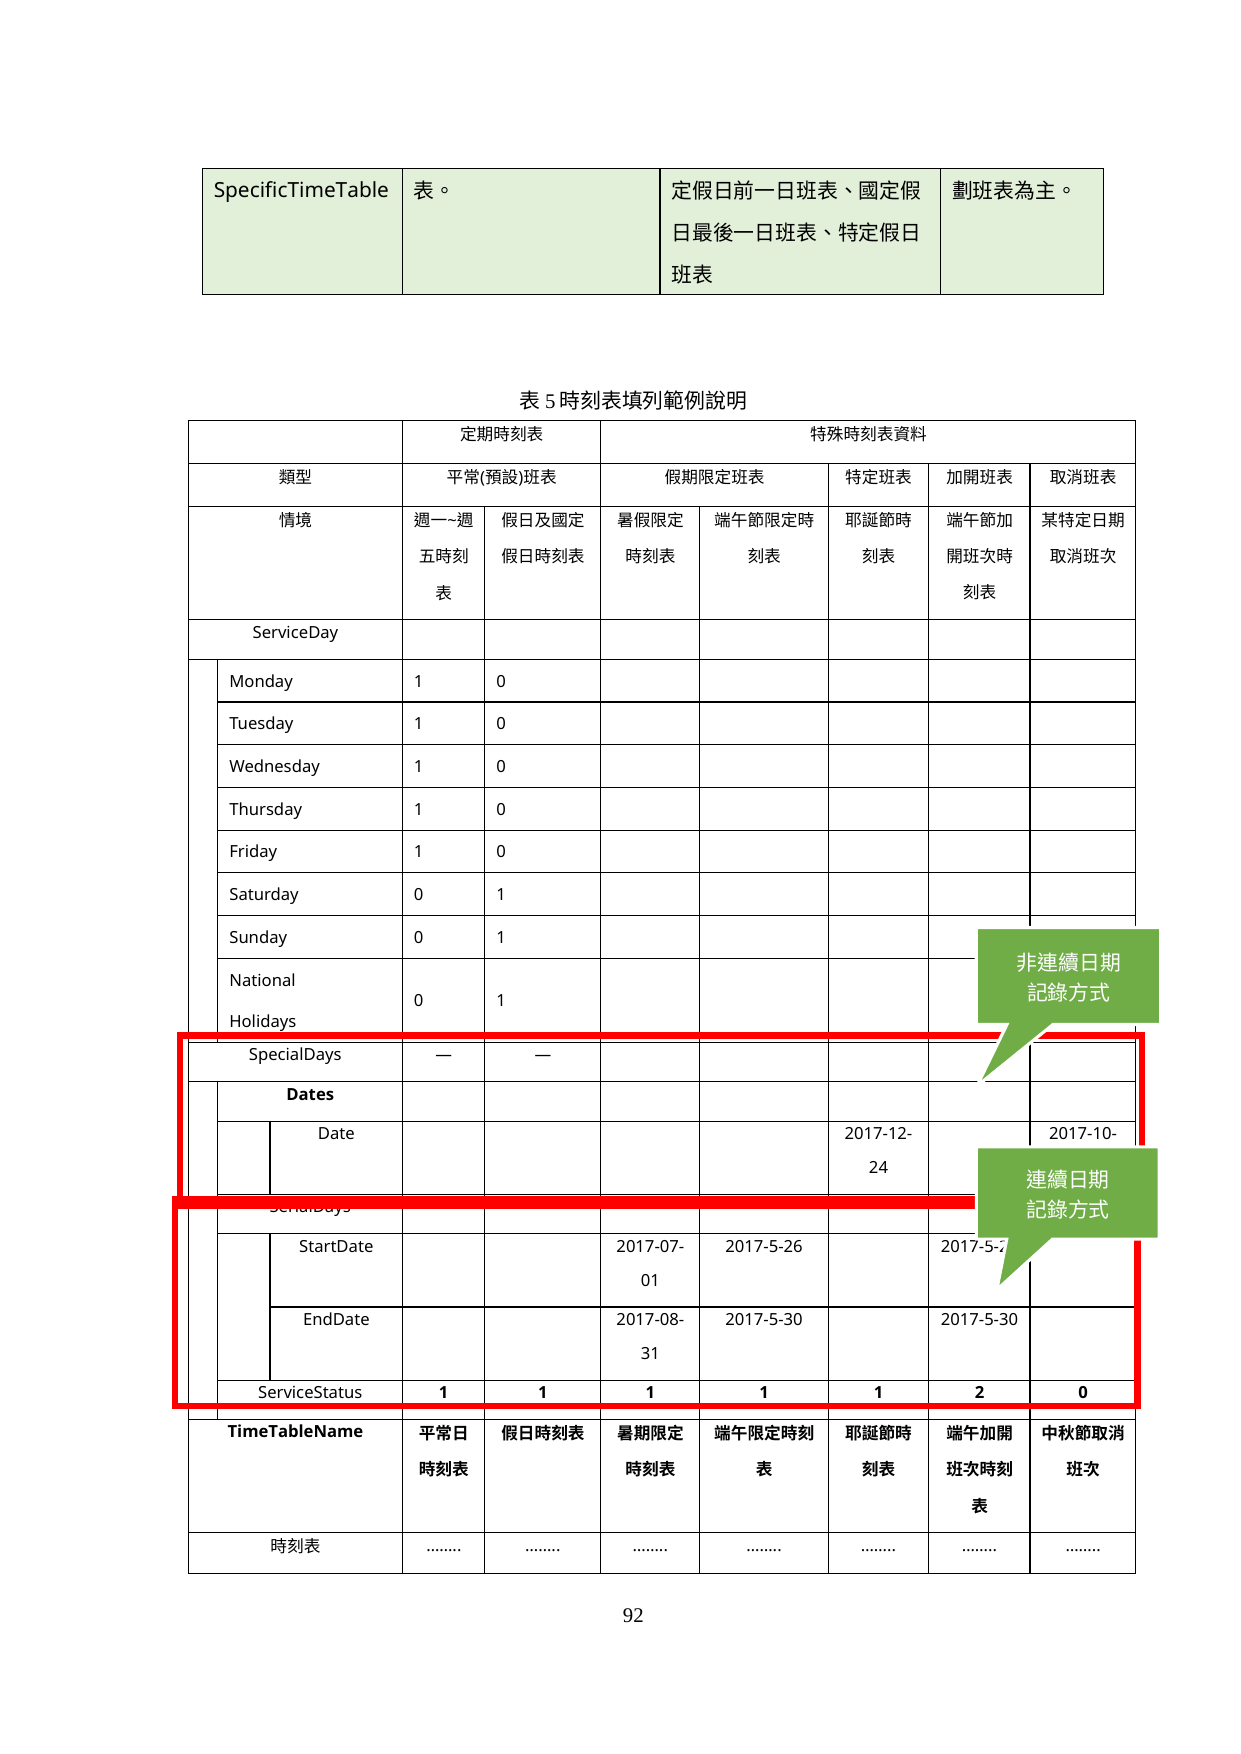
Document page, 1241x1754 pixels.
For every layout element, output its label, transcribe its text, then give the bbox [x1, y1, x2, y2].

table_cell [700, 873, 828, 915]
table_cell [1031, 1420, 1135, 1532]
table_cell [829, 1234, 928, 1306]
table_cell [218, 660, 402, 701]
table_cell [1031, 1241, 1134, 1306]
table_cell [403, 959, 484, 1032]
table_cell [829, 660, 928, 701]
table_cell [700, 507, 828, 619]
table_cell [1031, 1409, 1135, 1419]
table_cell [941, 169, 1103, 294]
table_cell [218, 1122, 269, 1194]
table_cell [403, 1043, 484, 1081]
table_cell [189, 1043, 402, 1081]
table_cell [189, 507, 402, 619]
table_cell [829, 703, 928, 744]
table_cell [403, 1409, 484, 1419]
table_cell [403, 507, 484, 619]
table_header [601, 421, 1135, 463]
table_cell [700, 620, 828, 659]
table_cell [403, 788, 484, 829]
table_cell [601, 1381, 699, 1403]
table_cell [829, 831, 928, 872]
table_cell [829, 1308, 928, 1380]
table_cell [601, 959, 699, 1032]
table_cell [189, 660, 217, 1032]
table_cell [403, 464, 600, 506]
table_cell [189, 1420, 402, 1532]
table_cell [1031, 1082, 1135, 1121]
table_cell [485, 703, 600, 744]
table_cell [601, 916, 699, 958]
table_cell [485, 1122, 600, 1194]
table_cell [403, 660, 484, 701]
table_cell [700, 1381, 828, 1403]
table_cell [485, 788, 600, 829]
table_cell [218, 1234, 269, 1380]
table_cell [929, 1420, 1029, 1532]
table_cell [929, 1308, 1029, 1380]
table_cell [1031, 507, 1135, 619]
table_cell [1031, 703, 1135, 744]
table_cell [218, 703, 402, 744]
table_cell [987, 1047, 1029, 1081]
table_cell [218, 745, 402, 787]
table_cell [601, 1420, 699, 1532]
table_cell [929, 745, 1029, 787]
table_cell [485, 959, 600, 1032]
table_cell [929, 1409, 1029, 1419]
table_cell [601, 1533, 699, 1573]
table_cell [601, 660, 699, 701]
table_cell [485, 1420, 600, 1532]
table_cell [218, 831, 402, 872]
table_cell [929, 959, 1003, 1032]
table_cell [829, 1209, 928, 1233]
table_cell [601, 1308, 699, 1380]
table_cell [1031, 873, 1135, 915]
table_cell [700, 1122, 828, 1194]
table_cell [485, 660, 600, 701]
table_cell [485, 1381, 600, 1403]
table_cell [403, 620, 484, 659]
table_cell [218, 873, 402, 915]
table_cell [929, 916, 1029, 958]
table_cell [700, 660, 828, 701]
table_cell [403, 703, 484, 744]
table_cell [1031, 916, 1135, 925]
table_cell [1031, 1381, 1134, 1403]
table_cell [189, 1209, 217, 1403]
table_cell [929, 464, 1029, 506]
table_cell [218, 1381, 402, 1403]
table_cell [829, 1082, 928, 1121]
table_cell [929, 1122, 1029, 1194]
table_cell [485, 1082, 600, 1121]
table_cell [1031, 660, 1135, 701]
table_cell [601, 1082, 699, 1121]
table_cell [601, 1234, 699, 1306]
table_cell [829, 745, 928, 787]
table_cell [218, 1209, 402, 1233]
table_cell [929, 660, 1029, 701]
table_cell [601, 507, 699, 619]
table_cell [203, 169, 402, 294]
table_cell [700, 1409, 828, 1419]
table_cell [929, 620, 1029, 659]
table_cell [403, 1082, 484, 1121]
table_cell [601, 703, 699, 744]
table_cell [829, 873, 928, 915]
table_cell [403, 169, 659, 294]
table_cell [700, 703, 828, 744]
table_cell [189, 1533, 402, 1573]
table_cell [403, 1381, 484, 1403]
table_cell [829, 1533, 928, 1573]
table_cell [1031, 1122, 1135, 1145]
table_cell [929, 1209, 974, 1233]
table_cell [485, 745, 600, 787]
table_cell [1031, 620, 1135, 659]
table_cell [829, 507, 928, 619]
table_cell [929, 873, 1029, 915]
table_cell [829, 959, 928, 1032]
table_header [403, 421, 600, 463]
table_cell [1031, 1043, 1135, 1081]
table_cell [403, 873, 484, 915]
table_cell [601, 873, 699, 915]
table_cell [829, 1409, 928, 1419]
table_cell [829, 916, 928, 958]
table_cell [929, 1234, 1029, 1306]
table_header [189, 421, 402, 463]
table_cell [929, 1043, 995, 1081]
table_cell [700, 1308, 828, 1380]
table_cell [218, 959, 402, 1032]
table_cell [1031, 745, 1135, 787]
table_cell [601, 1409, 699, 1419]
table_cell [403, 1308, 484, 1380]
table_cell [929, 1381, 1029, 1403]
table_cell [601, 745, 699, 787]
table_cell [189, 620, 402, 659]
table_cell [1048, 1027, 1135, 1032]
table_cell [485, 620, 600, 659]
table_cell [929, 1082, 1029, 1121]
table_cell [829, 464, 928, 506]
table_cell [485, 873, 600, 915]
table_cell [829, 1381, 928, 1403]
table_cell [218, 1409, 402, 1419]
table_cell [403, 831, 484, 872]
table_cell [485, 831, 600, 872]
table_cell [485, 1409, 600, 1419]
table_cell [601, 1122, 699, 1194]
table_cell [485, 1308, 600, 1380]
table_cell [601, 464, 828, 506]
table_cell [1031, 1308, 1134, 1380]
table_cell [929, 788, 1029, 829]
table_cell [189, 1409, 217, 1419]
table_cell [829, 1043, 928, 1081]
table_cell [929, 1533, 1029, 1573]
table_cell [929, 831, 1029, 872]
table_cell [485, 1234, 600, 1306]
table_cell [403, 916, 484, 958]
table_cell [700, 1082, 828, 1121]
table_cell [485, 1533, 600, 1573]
text 表 5時刻表填列範例說明 [187, 378, 1078, 420]
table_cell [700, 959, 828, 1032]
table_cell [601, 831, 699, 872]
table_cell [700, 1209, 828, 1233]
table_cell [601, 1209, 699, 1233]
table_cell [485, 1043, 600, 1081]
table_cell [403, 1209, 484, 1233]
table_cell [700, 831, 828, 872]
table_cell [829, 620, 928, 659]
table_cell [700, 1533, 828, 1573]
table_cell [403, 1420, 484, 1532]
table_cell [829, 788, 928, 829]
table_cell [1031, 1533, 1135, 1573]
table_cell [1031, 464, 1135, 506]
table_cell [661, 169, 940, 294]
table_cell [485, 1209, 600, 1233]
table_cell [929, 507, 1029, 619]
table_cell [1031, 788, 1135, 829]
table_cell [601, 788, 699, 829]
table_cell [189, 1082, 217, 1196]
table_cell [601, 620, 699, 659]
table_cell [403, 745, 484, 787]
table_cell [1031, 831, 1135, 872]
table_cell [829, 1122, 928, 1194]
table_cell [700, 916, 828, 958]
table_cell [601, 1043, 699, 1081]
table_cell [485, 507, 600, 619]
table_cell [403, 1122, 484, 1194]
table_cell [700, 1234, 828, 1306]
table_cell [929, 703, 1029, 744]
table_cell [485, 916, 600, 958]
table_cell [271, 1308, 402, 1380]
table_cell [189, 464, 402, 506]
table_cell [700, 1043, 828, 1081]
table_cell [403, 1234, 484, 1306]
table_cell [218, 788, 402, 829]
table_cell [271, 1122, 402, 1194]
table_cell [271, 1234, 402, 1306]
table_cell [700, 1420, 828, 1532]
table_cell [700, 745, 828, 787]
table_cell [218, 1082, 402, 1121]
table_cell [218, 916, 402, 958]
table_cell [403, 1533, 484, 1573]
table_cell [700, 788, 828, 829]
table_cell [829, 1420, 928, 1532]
